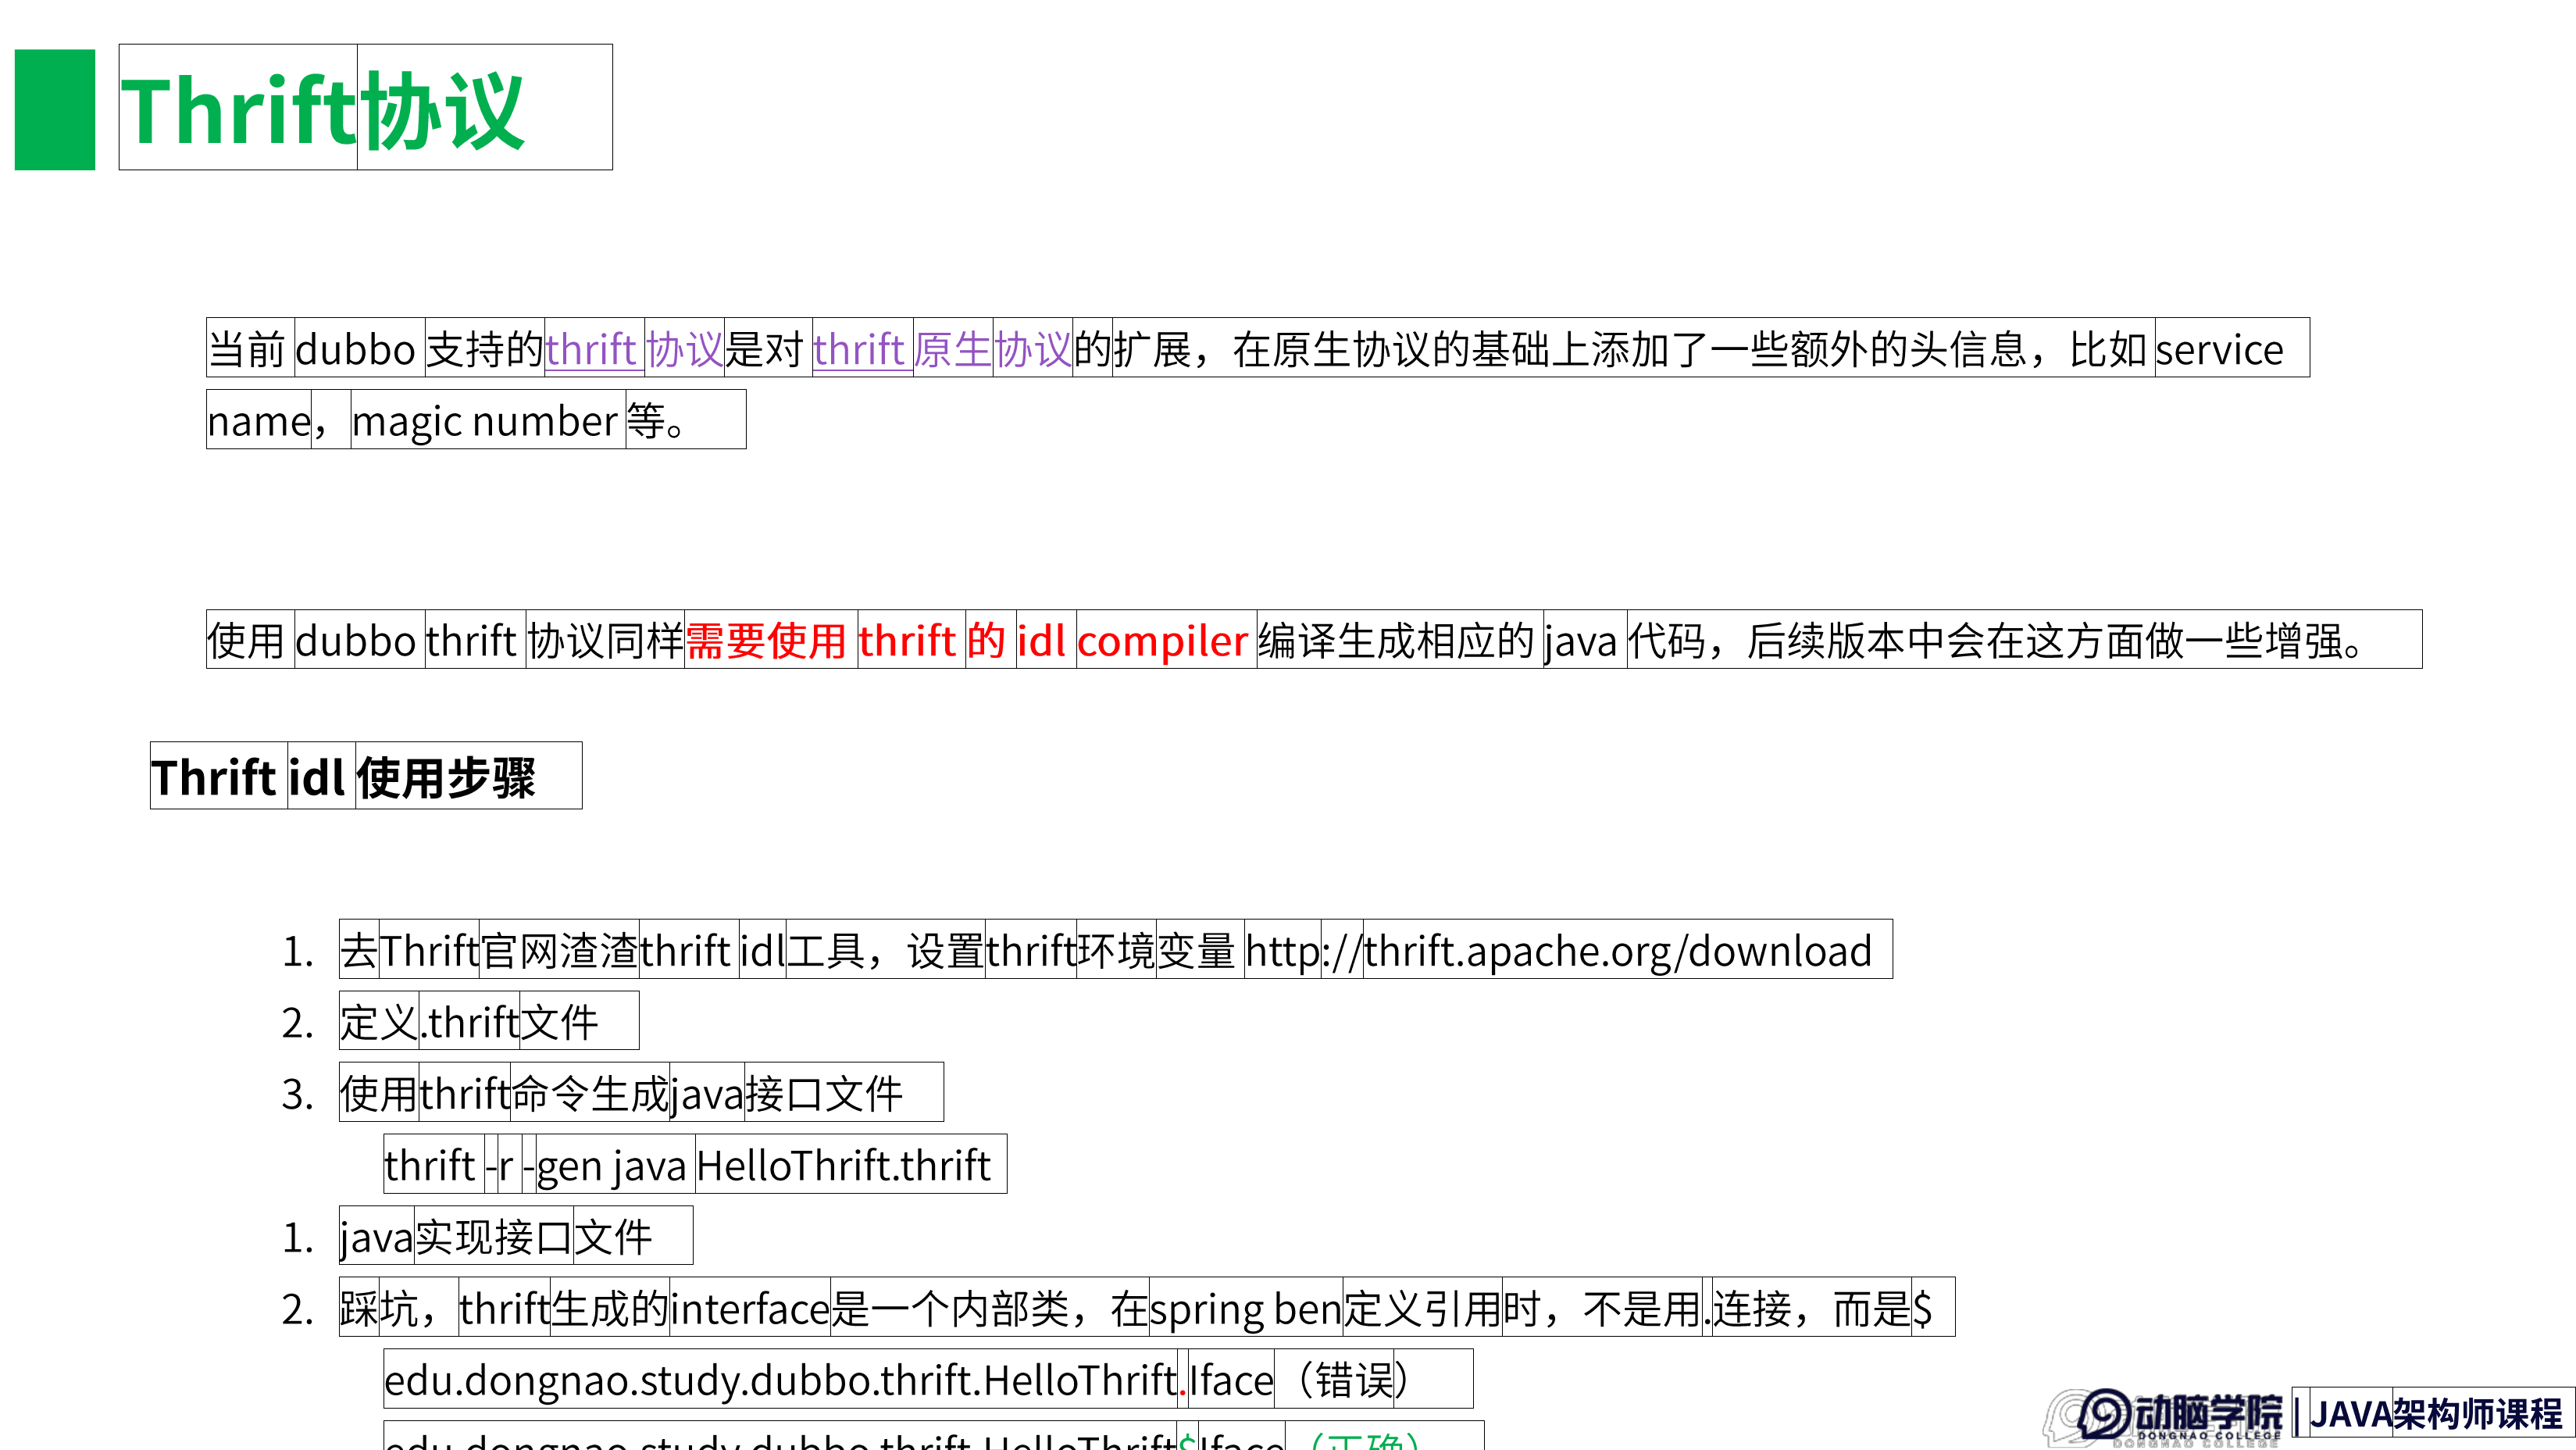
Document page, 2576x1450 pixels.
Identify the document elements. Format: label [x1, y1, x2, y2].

picture [1073, 318, 1112, 377]
picture [914, 318, 993, 377]
picture [1503, 1277, 1702, 1336]
picture [485, 1134, 498, 1193]
picture [574, 1206, 693, 1264]
picture [640, 920, 739, 978]
picture [282, 1062, 331, 1122]
picture [295, 610, 425, 668]
picture [358, 45, 612, 170]
picture [480, 920, 639, 978]
picture [384, 1134, 484, 1193]
picture [1322, 920, 1363, 978]
picture [685, 610, 858, 668]
picture [384, 1349, 1177, 1408]
picture [498, 1134, 522, 1193]
picture [288, 742, 355, 809]
picture [380, 920, 479, 978]
picture [1912, 1277, 1955, 1336]
picture [523, 1134, 536, 1193]
picture [966, 610, 1016, 668]
picture [831, 1277, 1149, 1336]
picture [351, 390, 626, 448]
picture [2393, 1388, 2575, 1437]
picture [1544, 610, 1627, 668]
picture [340, 920, 379, 978]
picture [2292, 1388, 2310, 1437]
picture [2310, 1388, 2392, 1437]
picture [1077, 610, 1257, 668]
picture [813, 318, 913, 370]
picture [1245, 920, 1321, 978]
picture [986, 920, 1076, 978]
picture [626, 390, 746, 448]
picture [740, 920, 786, 978]
picture [670, 1062, 744, 1121]
picture [282, 919, 331, 979]
picture [1394, 1349, 1473, 1408]
picture [813, 371, 913, 377]
picture [282, 1277, 331, 1337]
picture [1628, 610, 2422, 668]
picture [1703, 1277, 1712, 1336]
picture [994, 318, 1072, 377]
picture [520, 991, 639, 1049]
picture [415, 1206, 573, 1264]
picture [459, 1277, 550, 1336]
picture [725, 318, 812, 377]
picture [340, 1206, 414, 1264]
picture [526, 610, 684, 668]
picture [1199, 1421, 1285, 1450]
picture [207, 390, 311, 448]
picture [426, 610, 526, 668]
picture [1077, 920, 1156, 978]
picture [340, 1062, 419, 1121]
picture [295, 318, 425, 377]
picture [1364, 920, 1893, 978]
picture [745, 1062, 944, 1121]
picture [340, 991, 419, 1049]
picture [384, 1421, 1176, 1450]
picture [537, 1134, 695, 1193]
picture [340, 1277, 379, 1336]
picture [1258, 610, 1543, 668]
picture [1275, 1349, 1393, 1408]
picture [1343, 1277, 1502, 1336]
picture [2156, 318, 2310, 377]
picture [207, 610, 294, 668]
picture [1177, 1421, 1198, 1450]
picture [858, 610, 965, 668]
picture [207, 318, 294, 377]
picture [1113, 318, 2155, 377]
picture [696, 1134, 1007, 1193]
picture [787, 920, 985, 978]
picture [1189, 1349, 1274, 1408]
picture [1157, 920, 1244, 978]
picture [282, 991, 331, 1050]
picture [670, 1277, 830, 1336]
picture [312, 390, 351, 448]
picture [356, 742, 582, 809]
picture [1178, 1349, 1188, 1408]
picture [426, 318, 544, 377]
picture [282, 1205, 331, 1265]
picture [120, 45, 357, 170]
picture [511, 1062, 669, 1121]
picture [1713, 1277, 1911, 1336]
picture [151, 742, 287, 809]
picture [419, 991, 519, 1049]
picture [380, 1277, 458, 1336]
picture [645, 318, 724, 377]
picture [419, 1062, 510, 1121]
picture [2043, 1388, 2284, 1449]
picture [545, 318, 644, 370]
picture [545, 371, 644, 377]
picture [1017, 610, 1076, 668]
picture [1286, 1421, 1484, 1450]
picture [551, 1277, 669, 1336]
picture [1150, 1277, 1343, 1336]
